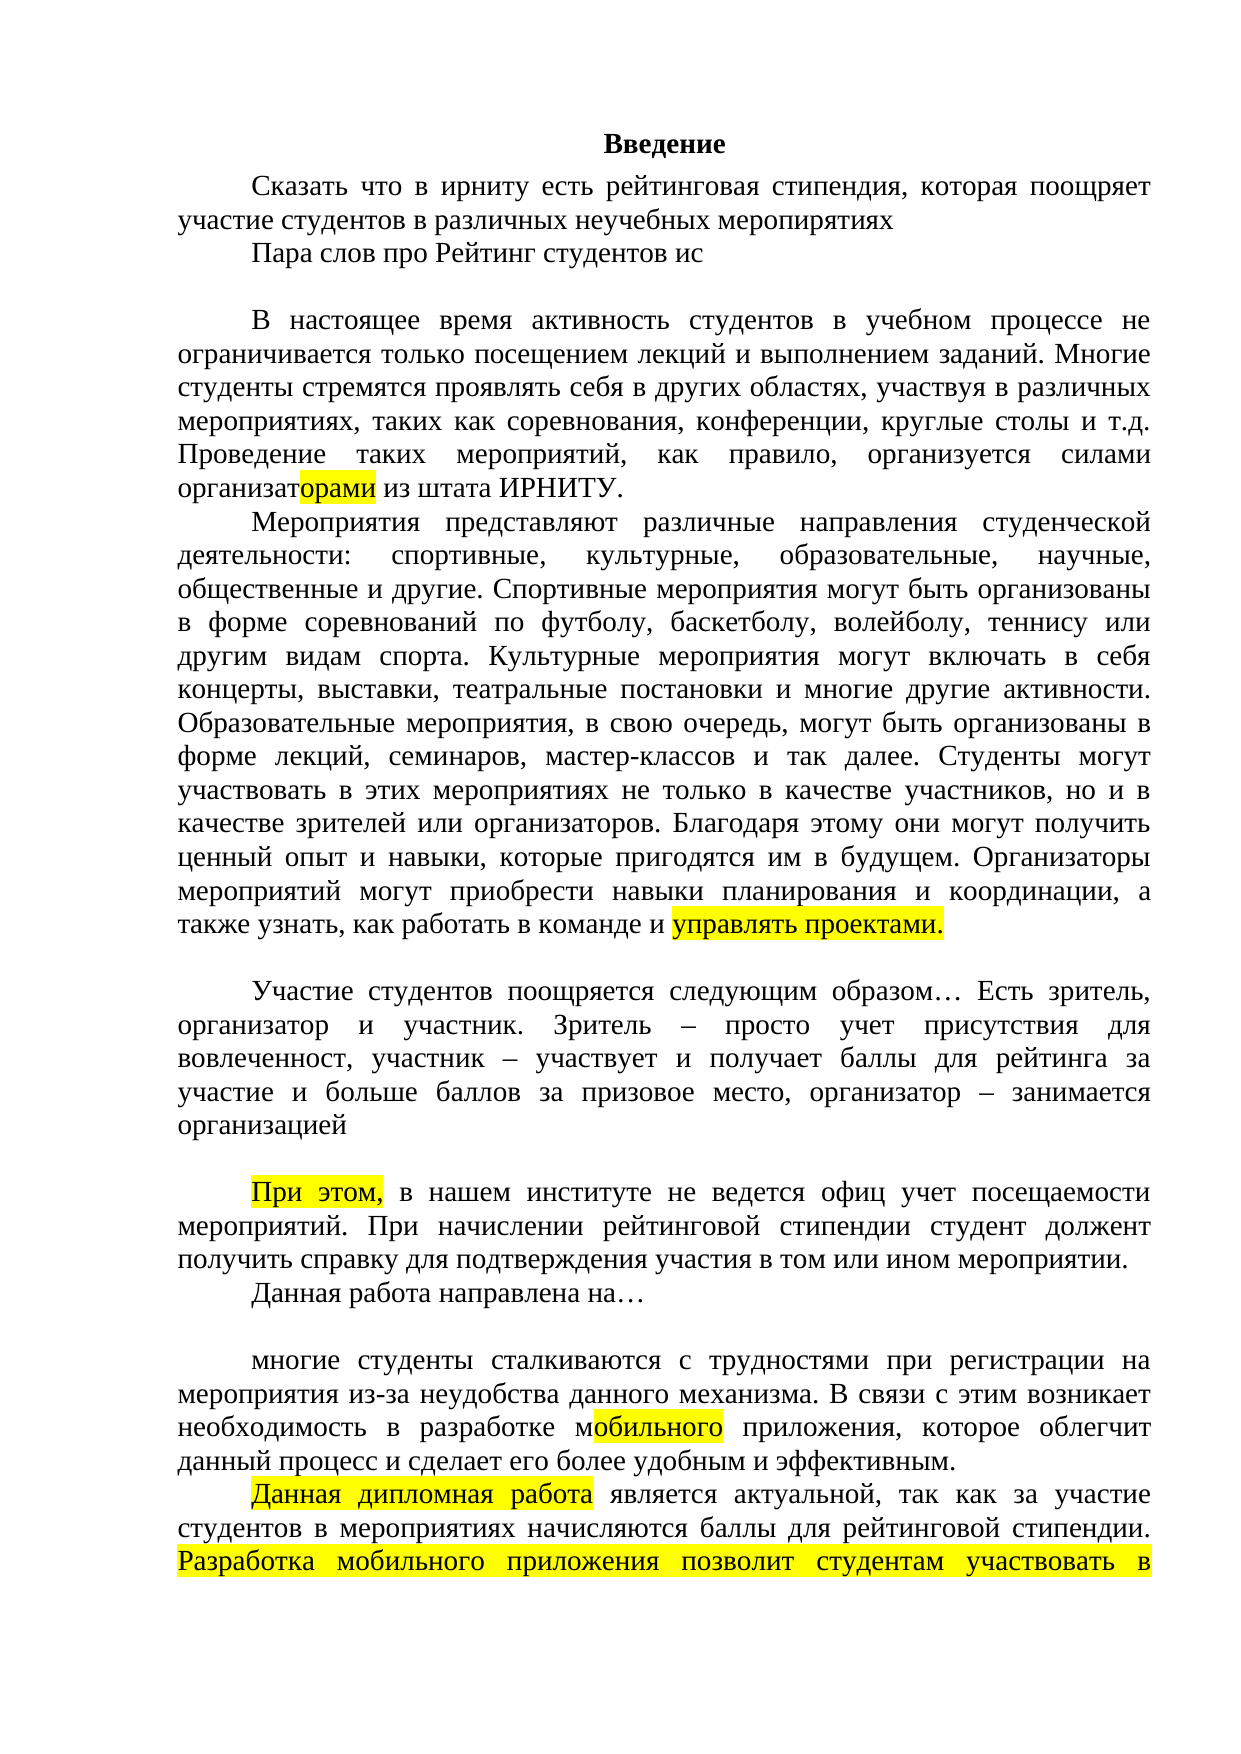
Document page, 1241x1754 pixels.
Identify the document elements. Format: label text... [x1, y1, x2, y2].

text Участие студентов поощряется следующим образом… Есть зритель, организатор и участник. Зритель – просто учет присутствия для вовлеченност, участник – участвует и получает баллы для рейтинга за участие и больше баллов за призовое место, организатор – занимается организацией [177, 973, 1152, 1141]
text Введение [177, 126, 1152, 160]
text При этом, в нашем институте не ведется офиц учет посещаемости мероприятий. При начислении рейтинговой стипендии студент должент получить справку для подтверждения участия в том или ином мероприятии. [177, 1174, 1152, 1275]
text Мероприятия представляют различные направления студенческой деятельности: спортивные, культурные, образовательные, научные, общественные и другие. Спортивные мероприятия могут быть организованы в форме соревнований по футболу, баскетболу, волейболу, теннису или другим видам спорта. Культурные мероприятия могут включать в себя концерты, выставки, театральные постановки и многие другие активности. Образовательные мероприятия, в свою очередь, могут быть организованы в форме лекций, семинаров, мастер-классов и так далее. Студенты могут участвовать в этих мероприятиях не только в качестве участников, но и в качестве зрителей или организаторов. Благодаря этому они могут получить ценный опыт и навыки, которые пригодятся им в будущем. Организаторы мероприятий могут приобрести навыки планирования и координации, а также узнать, как работать в команде и управлять проектами. [177, 504, 1152, 940]
text Сказать что в ирниту есть рейтинговая стипендия, которая поощряет участие студентов в различных неучебных меропирятиях [177, 168, 1152, 235]
text Пара слов про Рейтинг студентов ис [177, 235, 1152, 269]
text В настоящее время активность студентов в учебном процессе не ограничивается только посещением лекций и выполнением заданий. Многие студенты стремятся проявлять себя в других областях, участвуя в различных мероприятиях, таких как соревнования, конференции, круглые столы и т.д. Проведение таких мероприятий, как правило, организуется силами организаторами из штата ИРНИТУ. [177, 302, 1152, 504]
text Данная работа направлена на… [177, 1275, 1152, 1309]
text многие студенты сталкиваются с трудностями при регистрации на мероприятия из-за неудобства данного механизма. В связи с этим возникает необходимость в разработке мобильного приложения, которое облегчит данный процесс и сделает его более удобным и эффективным. [177, 1342, 1152, 1476]
